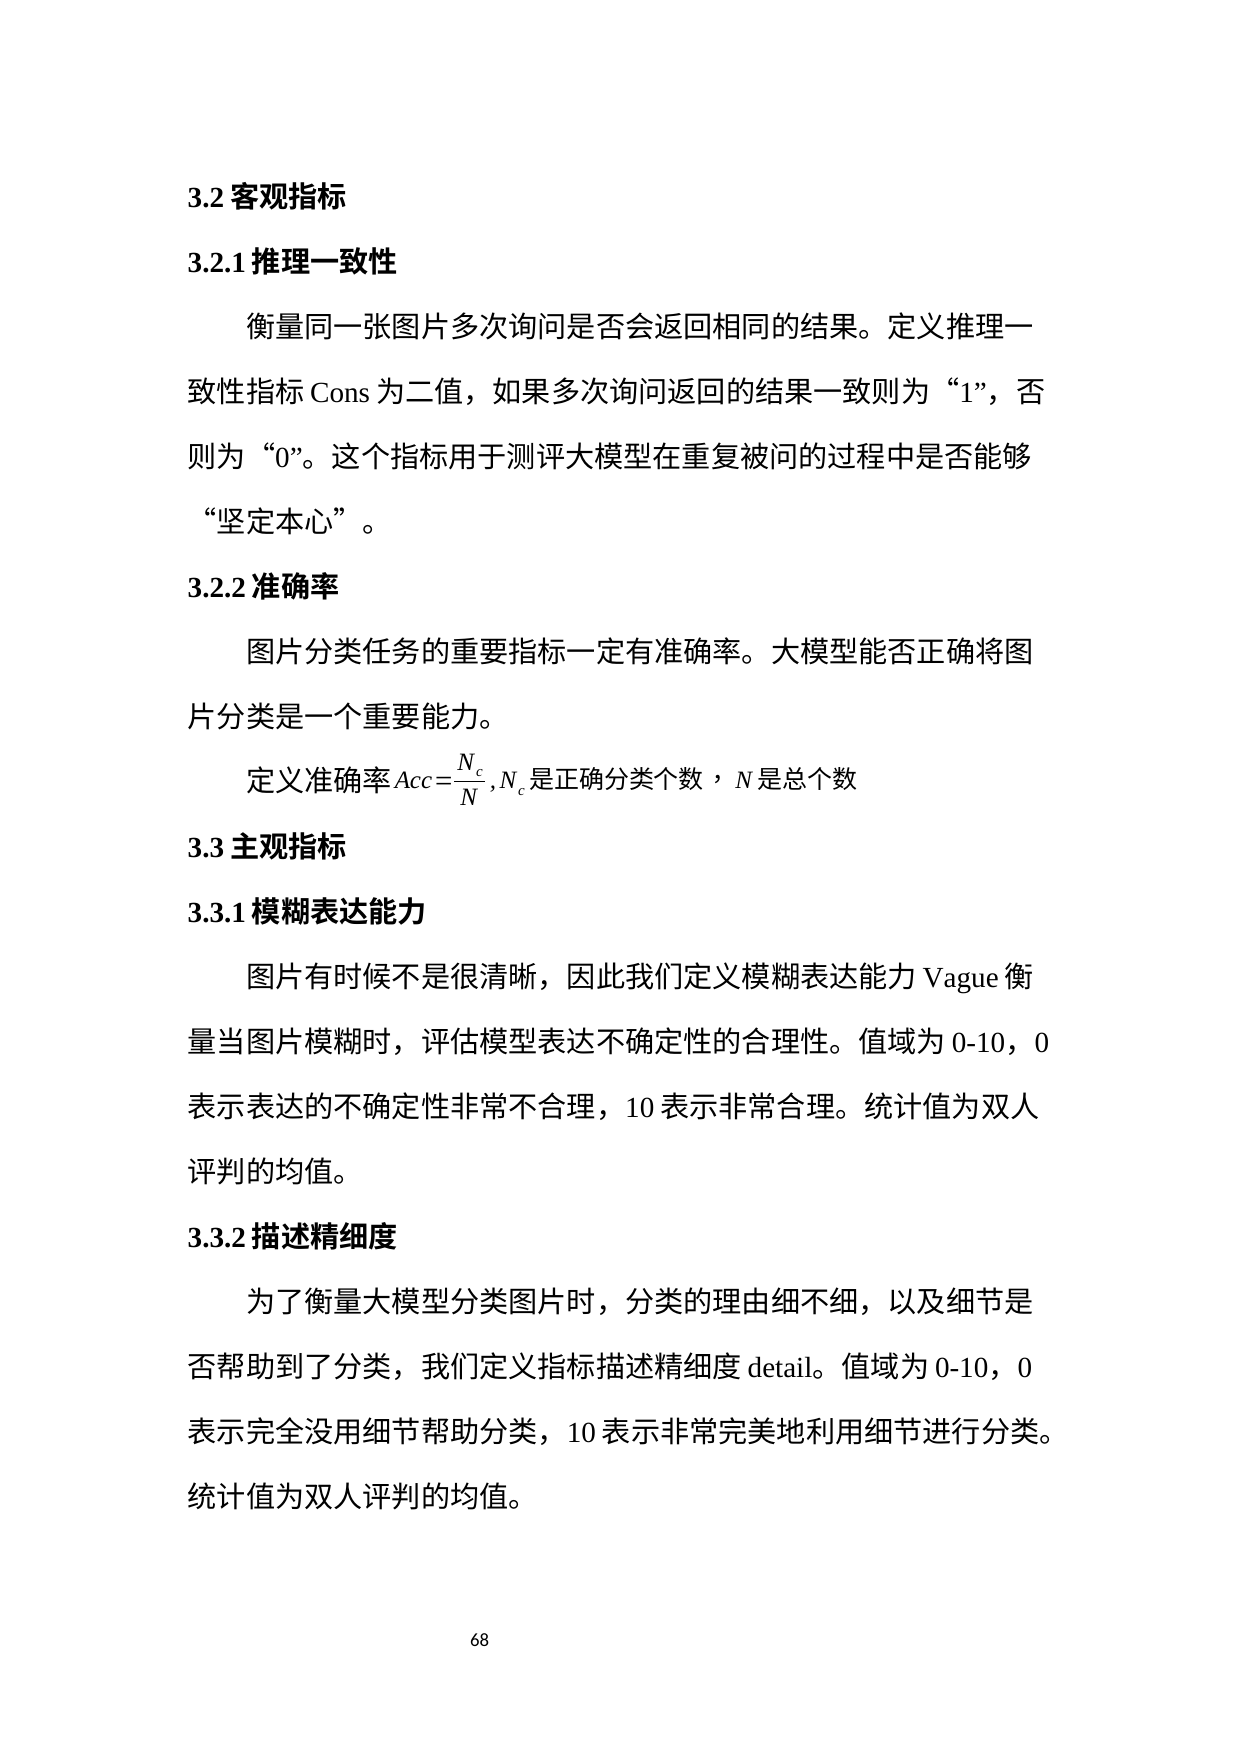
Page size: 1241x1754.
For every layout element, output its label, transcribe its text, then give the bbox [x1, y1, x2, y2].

text 图片分类任务的重要指标一定有准确率。大模型能否正确将图片分类是一个重要能力。 [187, 617, 1053, 747]
text 3.2.1推理一致性 [187, 227, 1053, 292]
text 3.3主观指标 [187, 812, 1053, 877]
text 图片有时候不是很清晰，因此我们定义模糊表达能力Vague衡量当图片模糊时，评估模型表达不确定性的合理性。值域为0-10，0表示表达的不确定性非常不合理，10表示非常合理。统计值为双人评判的均值。 [187, 942, 1053, 1202]
text 3.2客观指标 [187, 162, 1053, 227]
text 3.3.2描述精细度 [187, 1202, 1053, 1267]
text 衡量同一张图片多次询问是否会返回相同的结果。定义推理一致性指标Cons为二值，如果多次询问返回的结果一致则为“1”，否则为“0”。这个指标用于测评大模型在重复被问的过程中是否能够“坚定本心”。 [187, 292, 1053, 552]
text 3.3.1模糊表达能力 [187, 877, 1053, 942]
text 定义准确率 [187, 747, 1053, 812]
text 3.2.2准确率 [187, 552, 1053, 617]
text 为了衡量大模型分类图片时，分类的理由细不细，以及细节是否帮助到了分类，我们定义指标描述精细度detail。值域为0-10，0表示完全没用细节帮助分类，10表示非常完美地利用细节进行分类。统计值为双人评判的均值。 [187, 1267, 1053, 1527]
